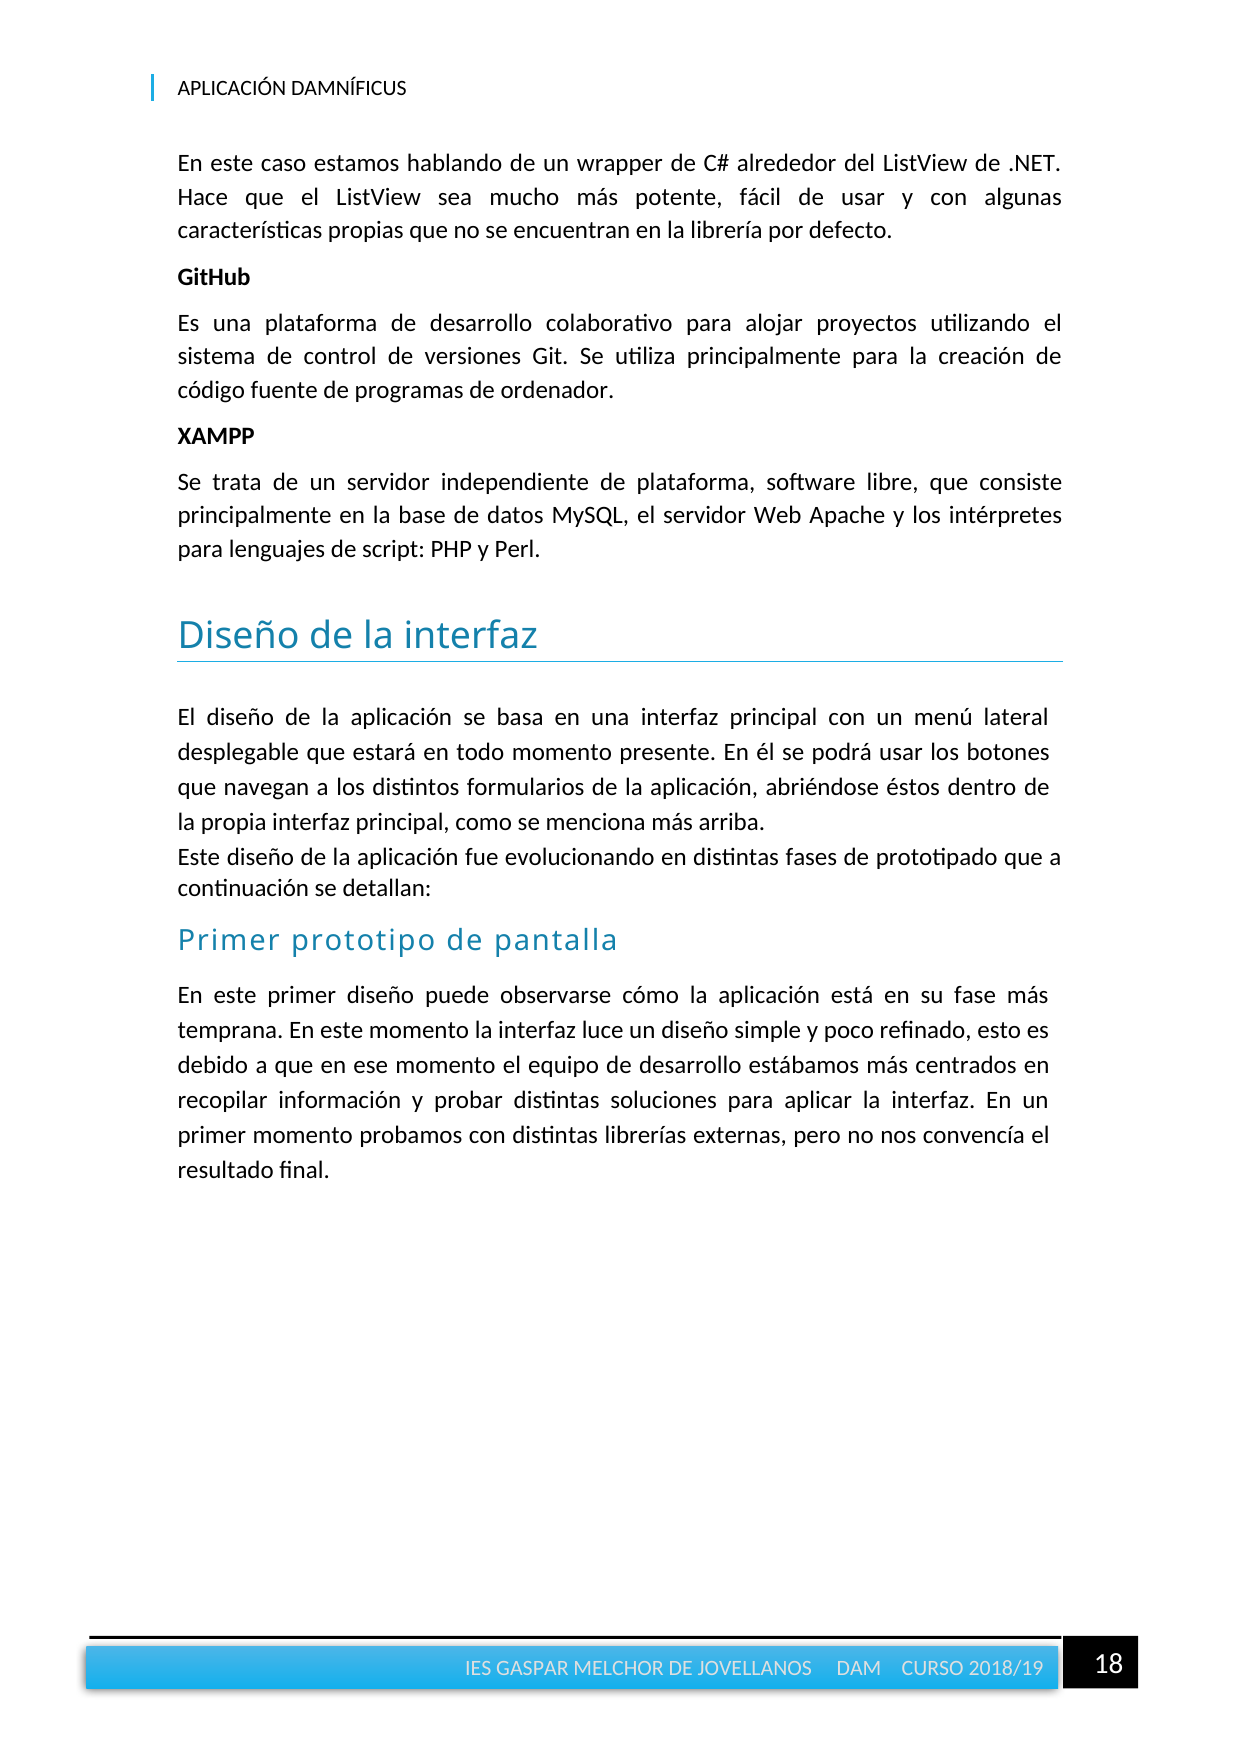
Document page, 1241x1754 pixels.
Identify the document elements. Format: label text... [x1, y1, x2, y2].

text XAMPP [177, 420, 1063, 450]
text GitHub [177, 261, 1063, 291]
text Este diseño de la aplicación fue evolucionando en distintas fases de prototipado que a continuación se detallan: [177, 842, 1063, 903]
text En este caso estamos hablando de un wrapper de C# alrededor del ListView de .NET. Hace que el ListView sea mucho más potente, fácil de usar y con algunas características propias que no se encuentran en la librería por defecto. [177, 148, 1063, 245]
subtitle Primer prototipo de pantalla [177, 919, 1063, 959]
text Es una plataforma de desarrollo colaborativo para alojar proyectos utilizando el sistema de control de versiones Git. Se utiliza principalmente para la creación de código fuente de programas de ordenador. [177, 307, 1063, 404]
text Se trata de un servidor independiente de plataforma, software libre, que consiste principalmente en la base de datos MySQL, el servidor Web Apache y los intérpretes para lenguajes de script: PHP y Perl. [177, 466, 1063, 563]
subtitle Diseño de la interfaz [177, 608, 1063, 661]
text El diseño de la aplicación se basa en una interfaz principal con un menú lateral desplegable que estará en todo momento presente. En él se podrá usar los botones que navegan a los distintos formularios de la aplicación, abriéndose éstos dentro de la propia interfaz principal, como se menciona más arriba. [177, 702, 1051, 837]
text En este primer diseño puede observarse cómo la aplicación está en su fase más temprana. En este momento la interfaz luce un diseño simple y poco refinado, esto es debido a que en ese momento el equipo de desarrollo estábamos más centrados en recopilar información y probar distintas soluciones para aplicar la interfaz. En un primer momento probamos con distintas librerías externas, pero no nos convencía el resultado final. [177, 979, 1051, 1184]
